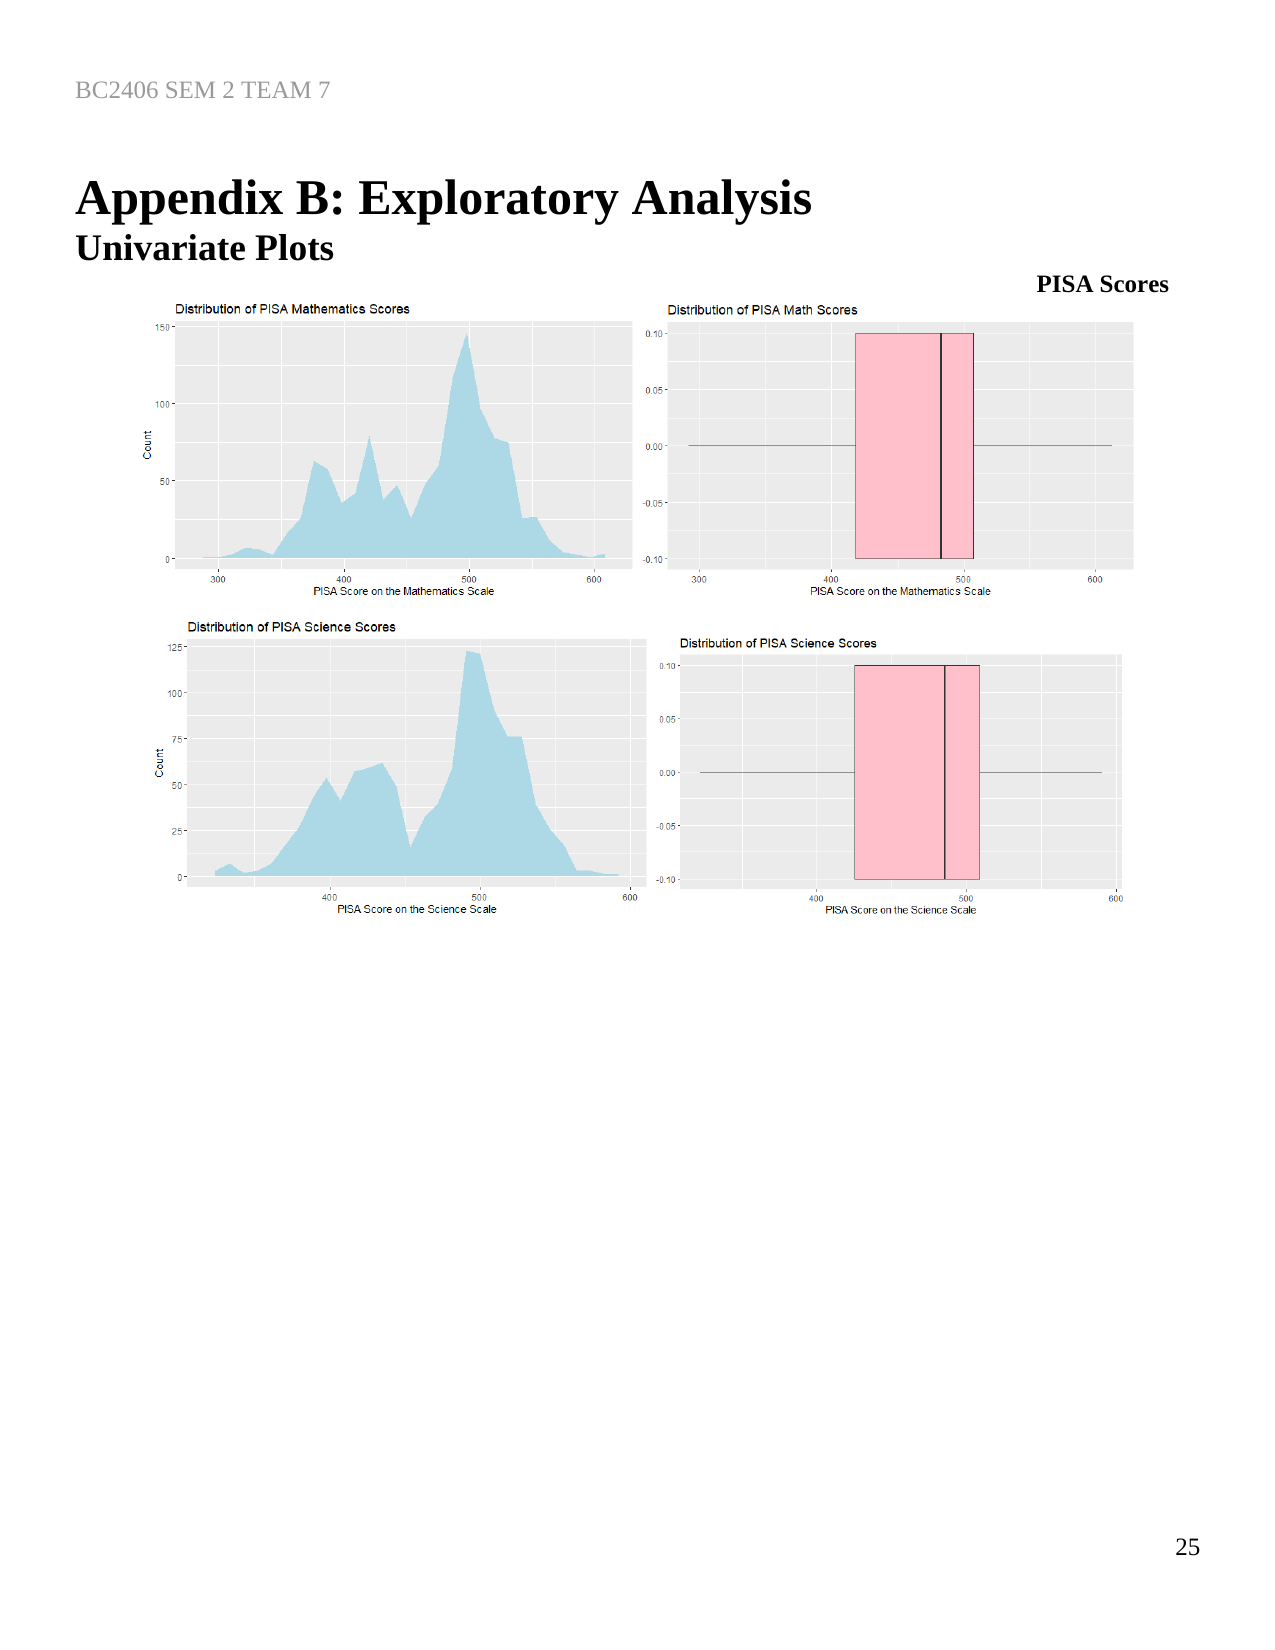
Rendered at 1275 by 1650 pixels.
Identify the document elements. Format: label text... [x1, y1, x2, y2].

picture [136, 297, 1139, 602]
subtitle Appendix B: Exploratory Analysis [75, 168, 1200, 226]
subtitle PISA Scores [75, 269, 1169, 297]
subtitle Univariate Plots [75, 226, 1200, 269]
picture [148, 615, 1127, 920]
